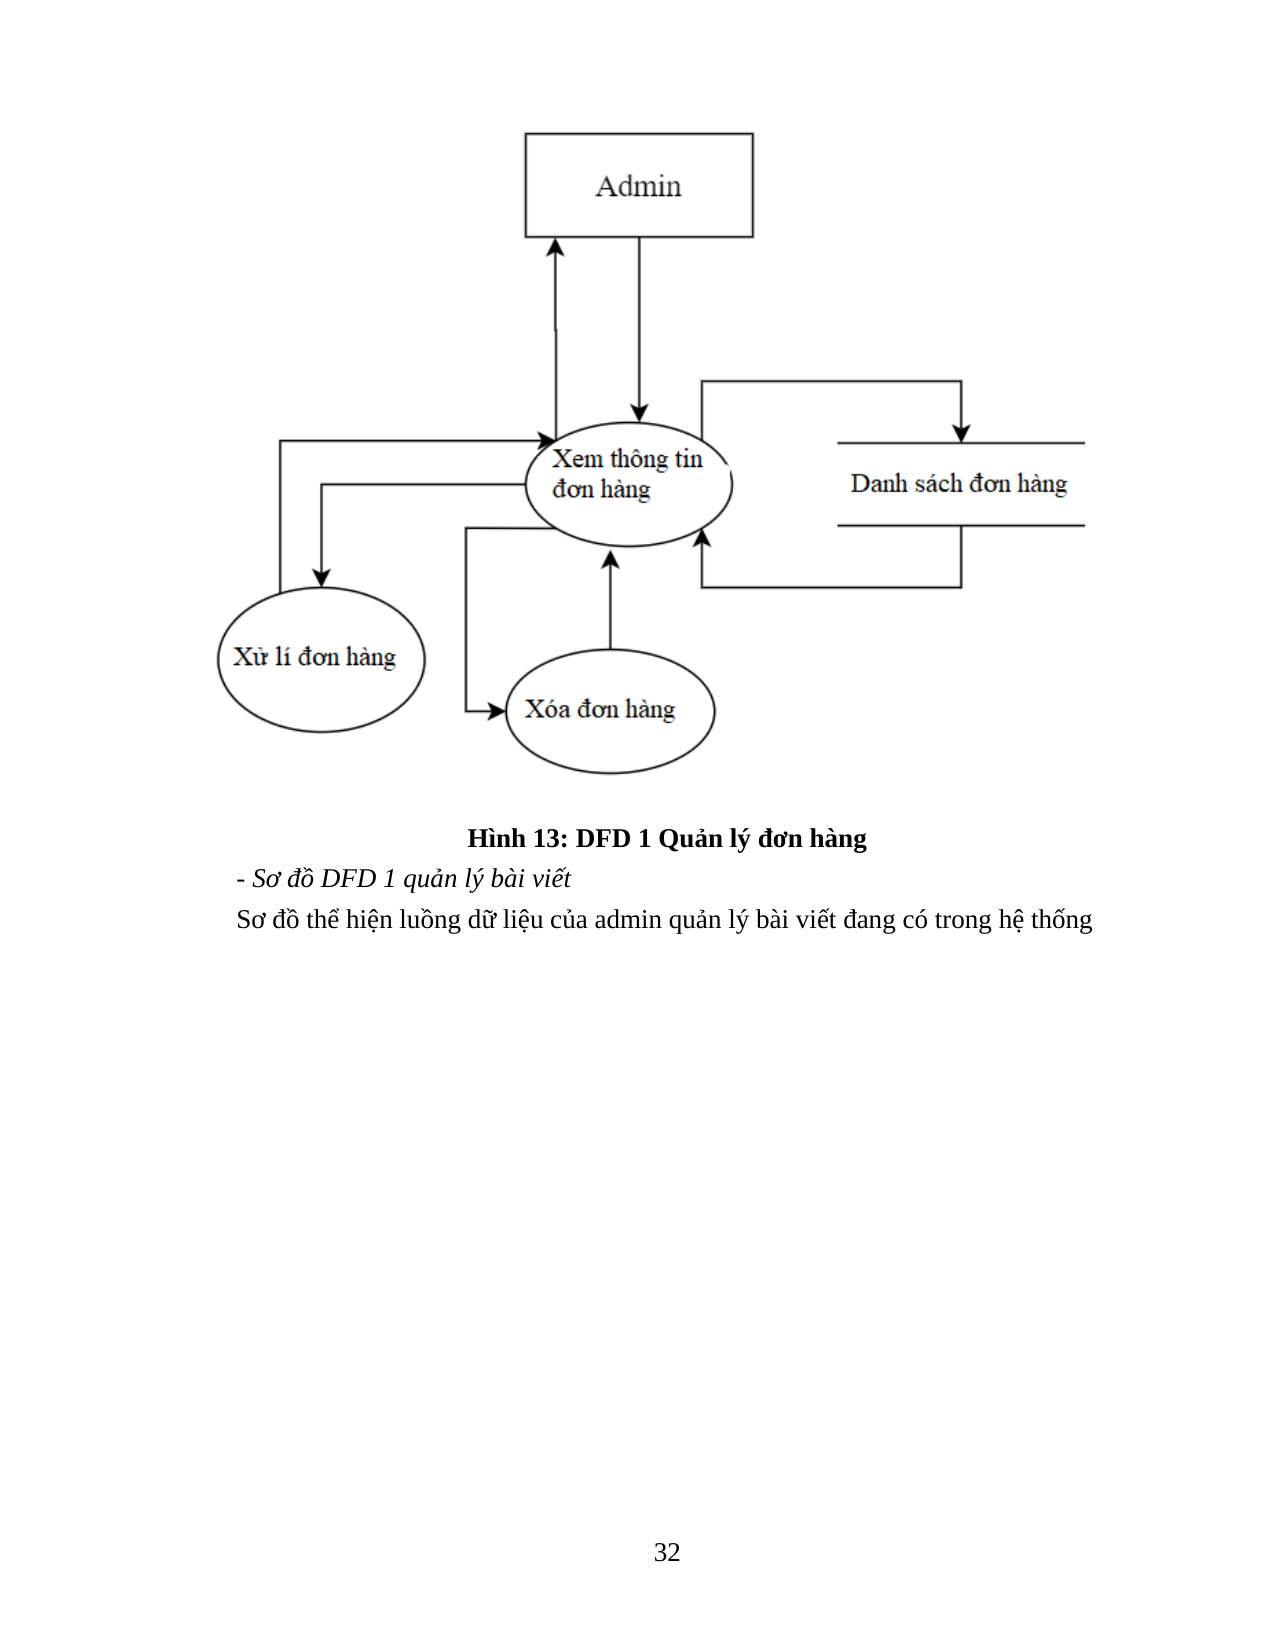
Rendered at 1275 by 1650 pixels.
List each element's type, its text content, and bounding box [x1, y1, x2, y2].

picture [213, 118, 1121, 814]
subtitle Hình 13: DFD 1 Quản lý đơn hàng [177, 822, 1157, 853]
list Sơ đồ DFD 1 quản lý bài viết [177, 862, 1157, 893]
text Sơ đồ thể hiện luồng dữ liệu của admin quản lý bài viết đang có trong hệ thống [177, 903, 1157, 934]
